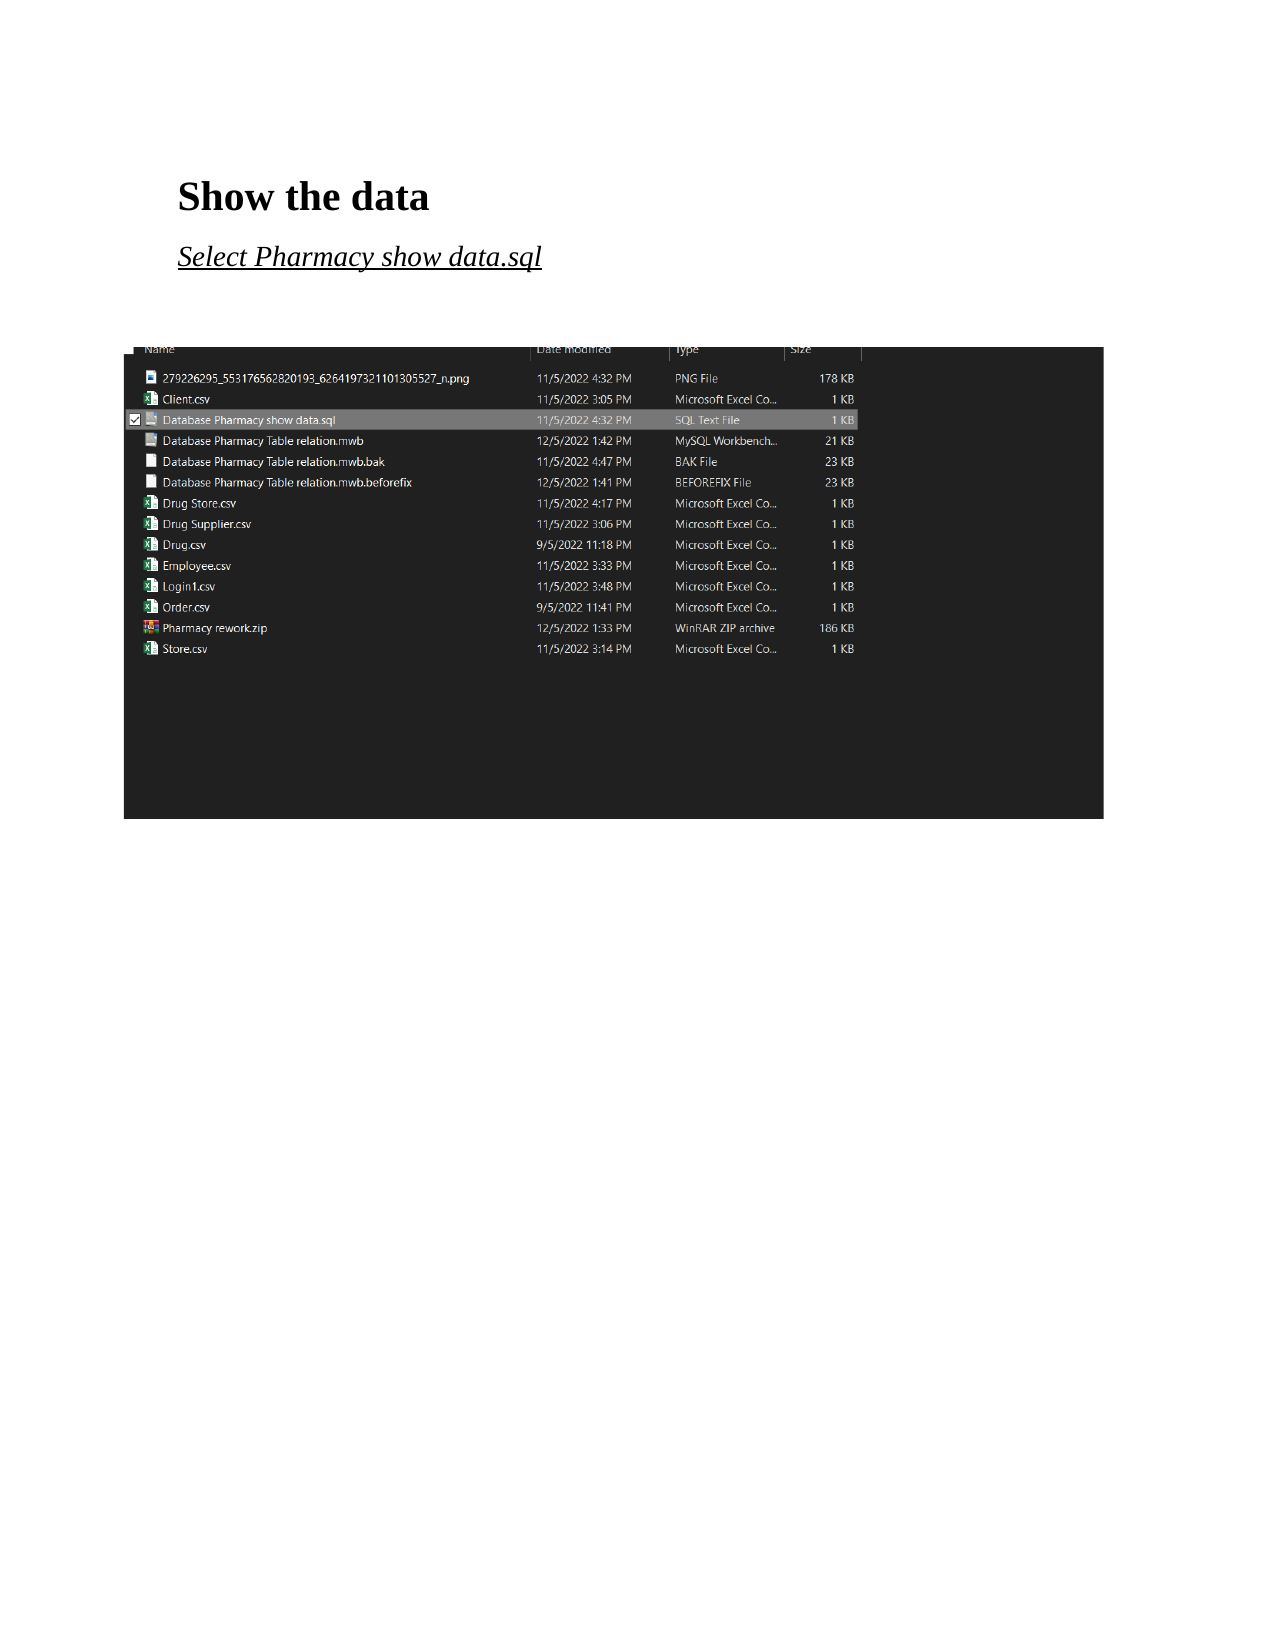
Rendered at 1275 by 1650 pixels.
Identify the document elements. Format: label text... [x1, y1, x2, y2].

picture [123, 347, 1104, 819]
text Show the data [177, 171, 1157, 219]
text Select Pharmacy show data.sql [177, 239, 1157, 273]
